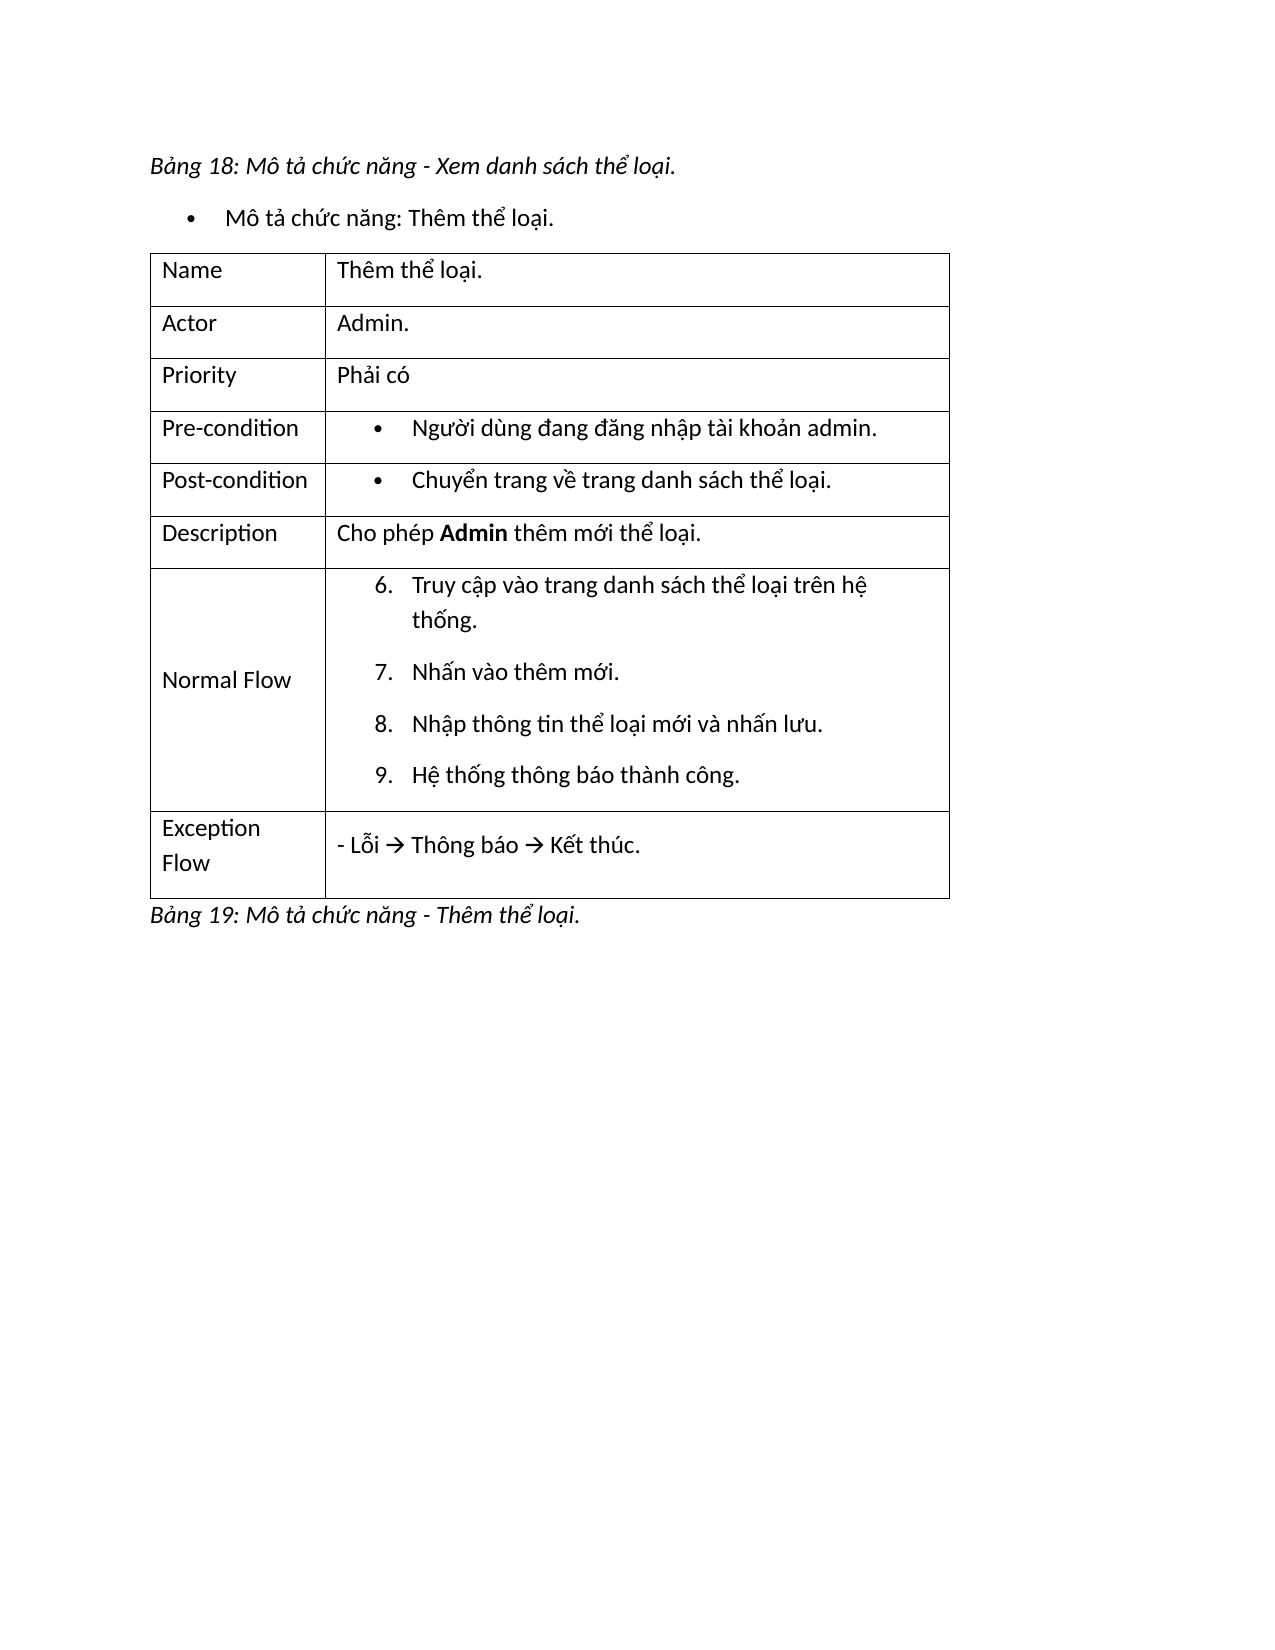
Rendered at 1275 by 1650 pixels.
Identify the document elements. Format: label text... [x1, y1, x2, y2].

table_cell Normal Flow [151, 569, 325, 811]
table_cell Truy cập vào trang danh sách thể loại trên hệ thống. Nhấn vào thêm mới. Nhập thông tin thể loại mới và nhấn lưu. Hệ thống thông báo thành công. [326, 569, 949, 811]
table_cell Priority [151, 359, 325, 411]
list Mô tả chức năng: Thêm thể loại. [187, 202, 1125, 232]
table_cell - Lỗi 🡪 Thông báo 🡪 Kết thúc. [326, 812, 949, 898]
table_header Name [151, 254, 325, 306]
text Bảng 18: Mô tả chức năng - Xem danh sách thể loại. [150, 150, 1125, 181]
table_cell Admin. [326, 307, 949, 358]
table_cell Phải có [326, 359, 949, 411]
table_cell Description [151, 517, 325, 568]
text Bảng 19: Mô tả chức năng - Thêm thể loại. [150, 899, 1125, 930]
table_cell Pre-condition [151, 412, 325, 463]
table_cell Cho phép Admin thêm mới thể loại. [326, 517, 949, 568]
table_cell Actor [151, 307, 325, 358]
table_header Thêm thể loại. [326, 254, 949, 306]
table_cell Exception Flow [151, 812, 325, 898]
table_cell Post-condition [151, 464, 325, 516]
table_cell Chuyển trang về trang danh sách thể loại. [326, 464, 949, 516]
table_cell Người dùng đang đăng nhập tài khoản admin. [326, 412, 949, 463]
